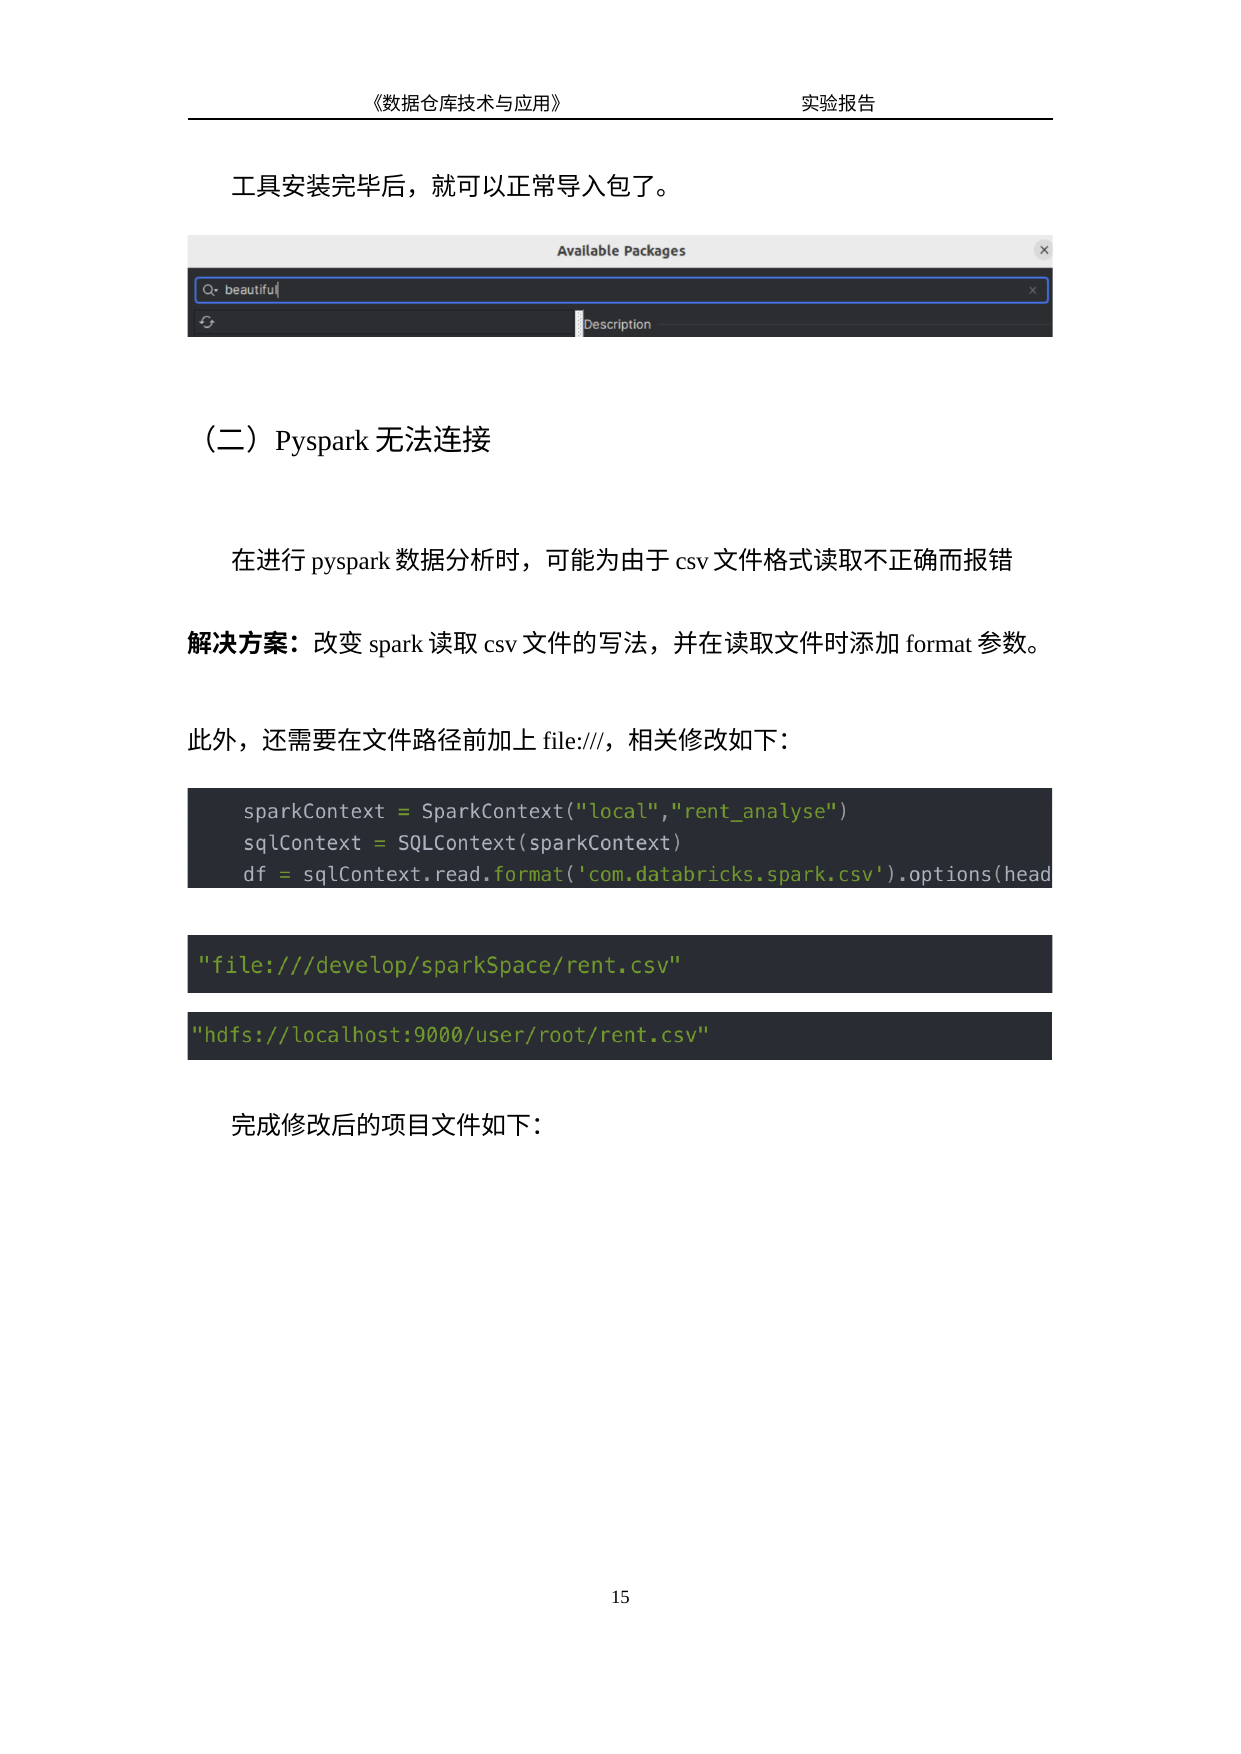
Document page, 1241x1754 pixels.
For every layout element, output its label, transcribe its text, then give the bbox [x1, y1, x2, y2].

picture [187, 933, 1053, 993]
subtitle Pyspark无法连接 [187, 406, 1053, 471]
picture [187, 1012, 1052, 1060]
text 解决方案：改变spark读取csv文件的写法，并在读取文件时添加format参数。此外，还需要在文件路径前加上file:///，相关修改如下： [187, 609, 1053, 772]
text 工具安装完毕后，就可以正常导入包了。 [187, 153, 1053, 218]
picture [187, 235, 1053, 337]
list 在进行pyspark数据分析时，可能为由于csv文件格式读取不正确而报错 [187, 527, 1053, 592]
text 完成修改后的项目文件如下： [187, 1092, 1053, 1157]
picture [187, 788, 1053, 888]
